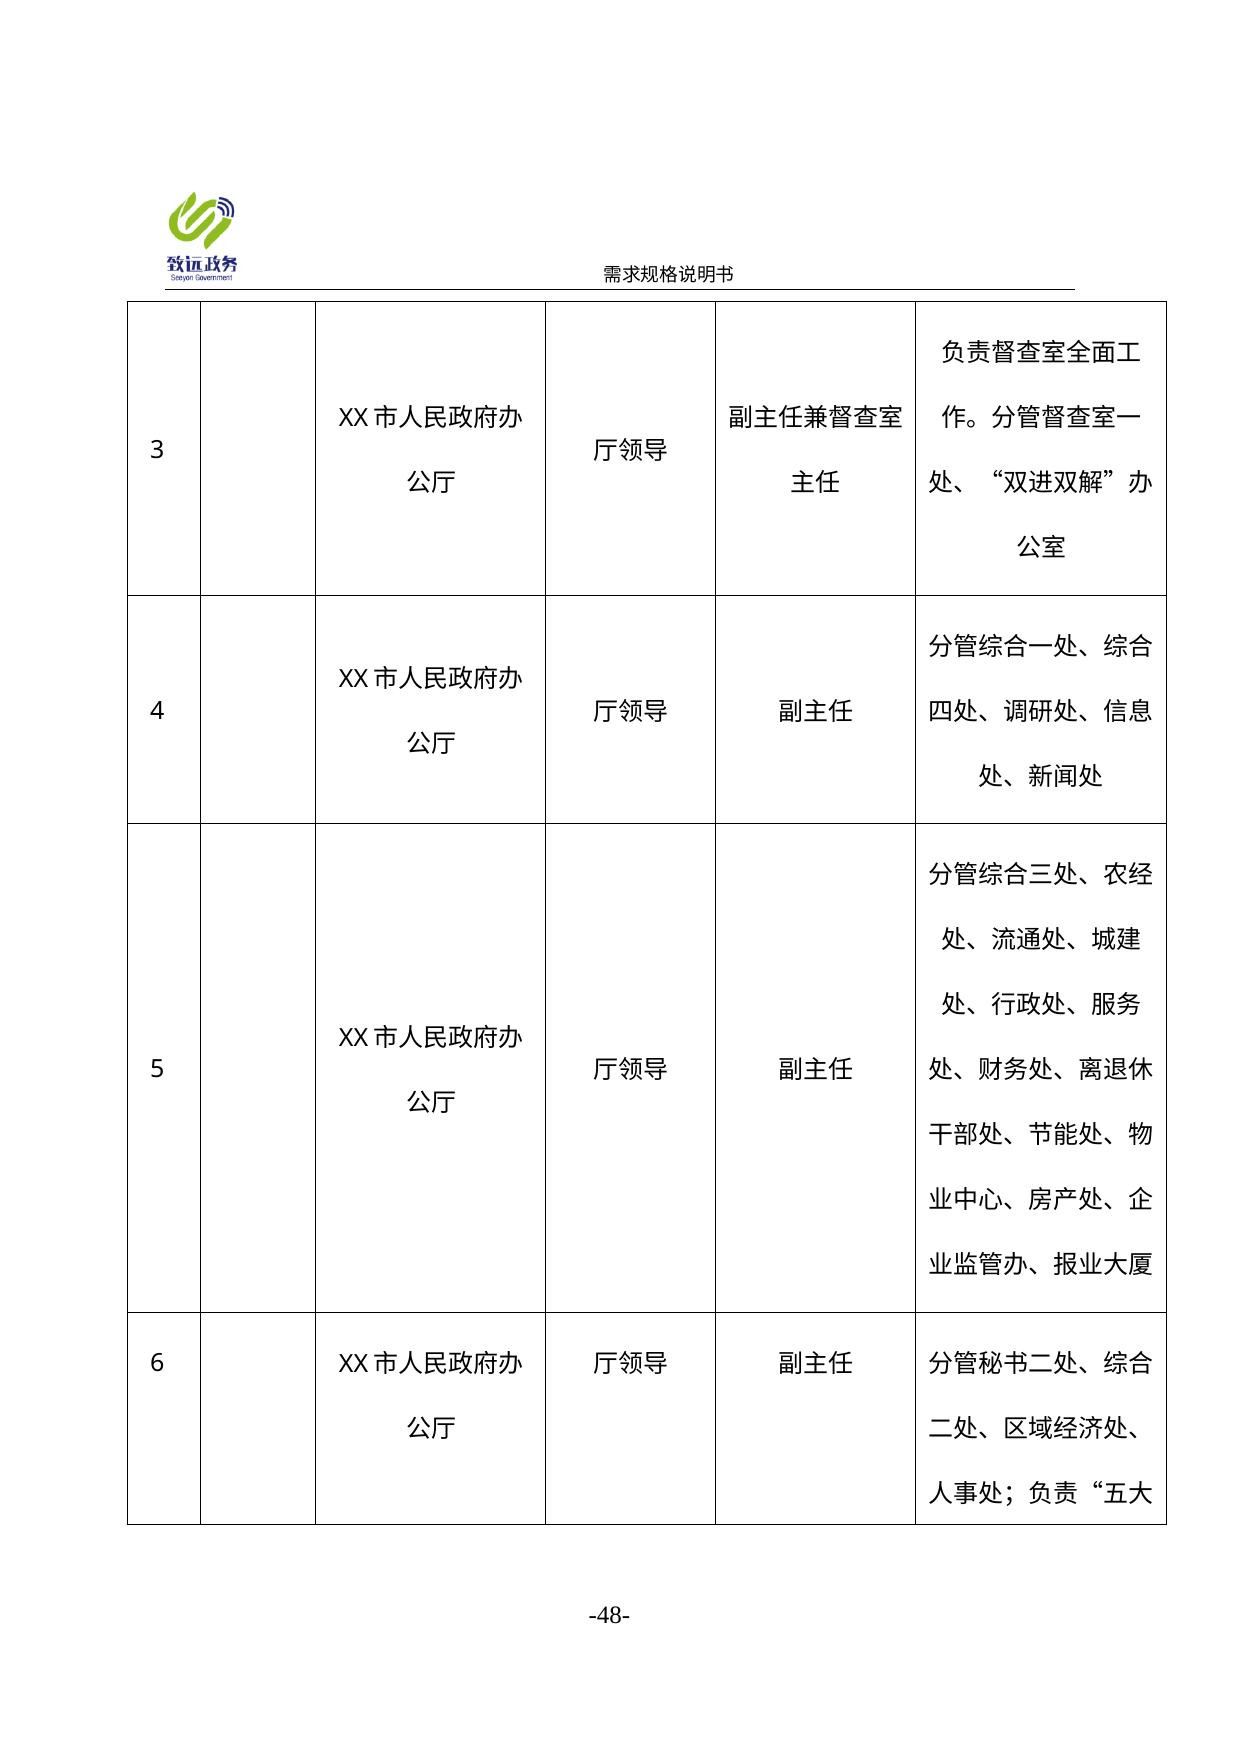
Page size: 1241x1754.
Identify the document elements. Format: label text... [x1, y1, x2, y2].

table_cell 厅领导 [546, 824, 715, 1312]
table_cell XX市人民政府办公厅 [316, 1313, 545, 1524]
picture [165, 190, 238, 282]
table_cell [201, 824, 315, 1312]
table_cell XX市人民政府办公厅 [316, 824, 545, 1312]
table_cell 分管综合三处、农经处、流通处、城建处、行政处、服务处、财务处、离退休干部处、节能处、物业中心、房产处、企业监管办、报业大厦 [916, 824, 1166, 1312]
table_cell 厅领导 [546, 302, 715, 595]
table_cell 副主任 [716, 1313, 915, 1524]
table_cell 负责督查室全面工作。分管督查室一处、“双进双解”办公室 [916, 302, 1166, 595]
table_cell XX市人民政府办公厅 [316, 302, 545, 595]
table_cell [201, 596, 315, 823]
table_cell 厅领导 [546, 596, 715, 823]
table_cell 分管秘书二处、综合二处、区域经济处、人事处；负责“五大系统”建设管理工作 [916, 1313, 1166, 1524]
table_cell 4 [128, 596, 200, 823]
table_cell 副主任 [716, 596, 915, 823]
table_cell [201, 302, 315, 595]
table_cell 6 [128, 1313, 200, 1524]
table_cell XX市人民政府办公厅 [316, 596, 545, 823]
table_cell 分管综合一处、综合四处、调研处、信息处、新闻处 [916, 596, 1166, 823]
table_cell 3 [128, 302, 200, 595]
table_cell 5 [128, 824, 200, 1312]
table_cell 副主任兼督查室主任 [716, 302, 915, 595]
table_cell 副主任 [716, 824, 915, 1312]
table_cell 厅领导 [546, 1313, 715, 1524]
table_cell [201, 1313, 315, 1524]
